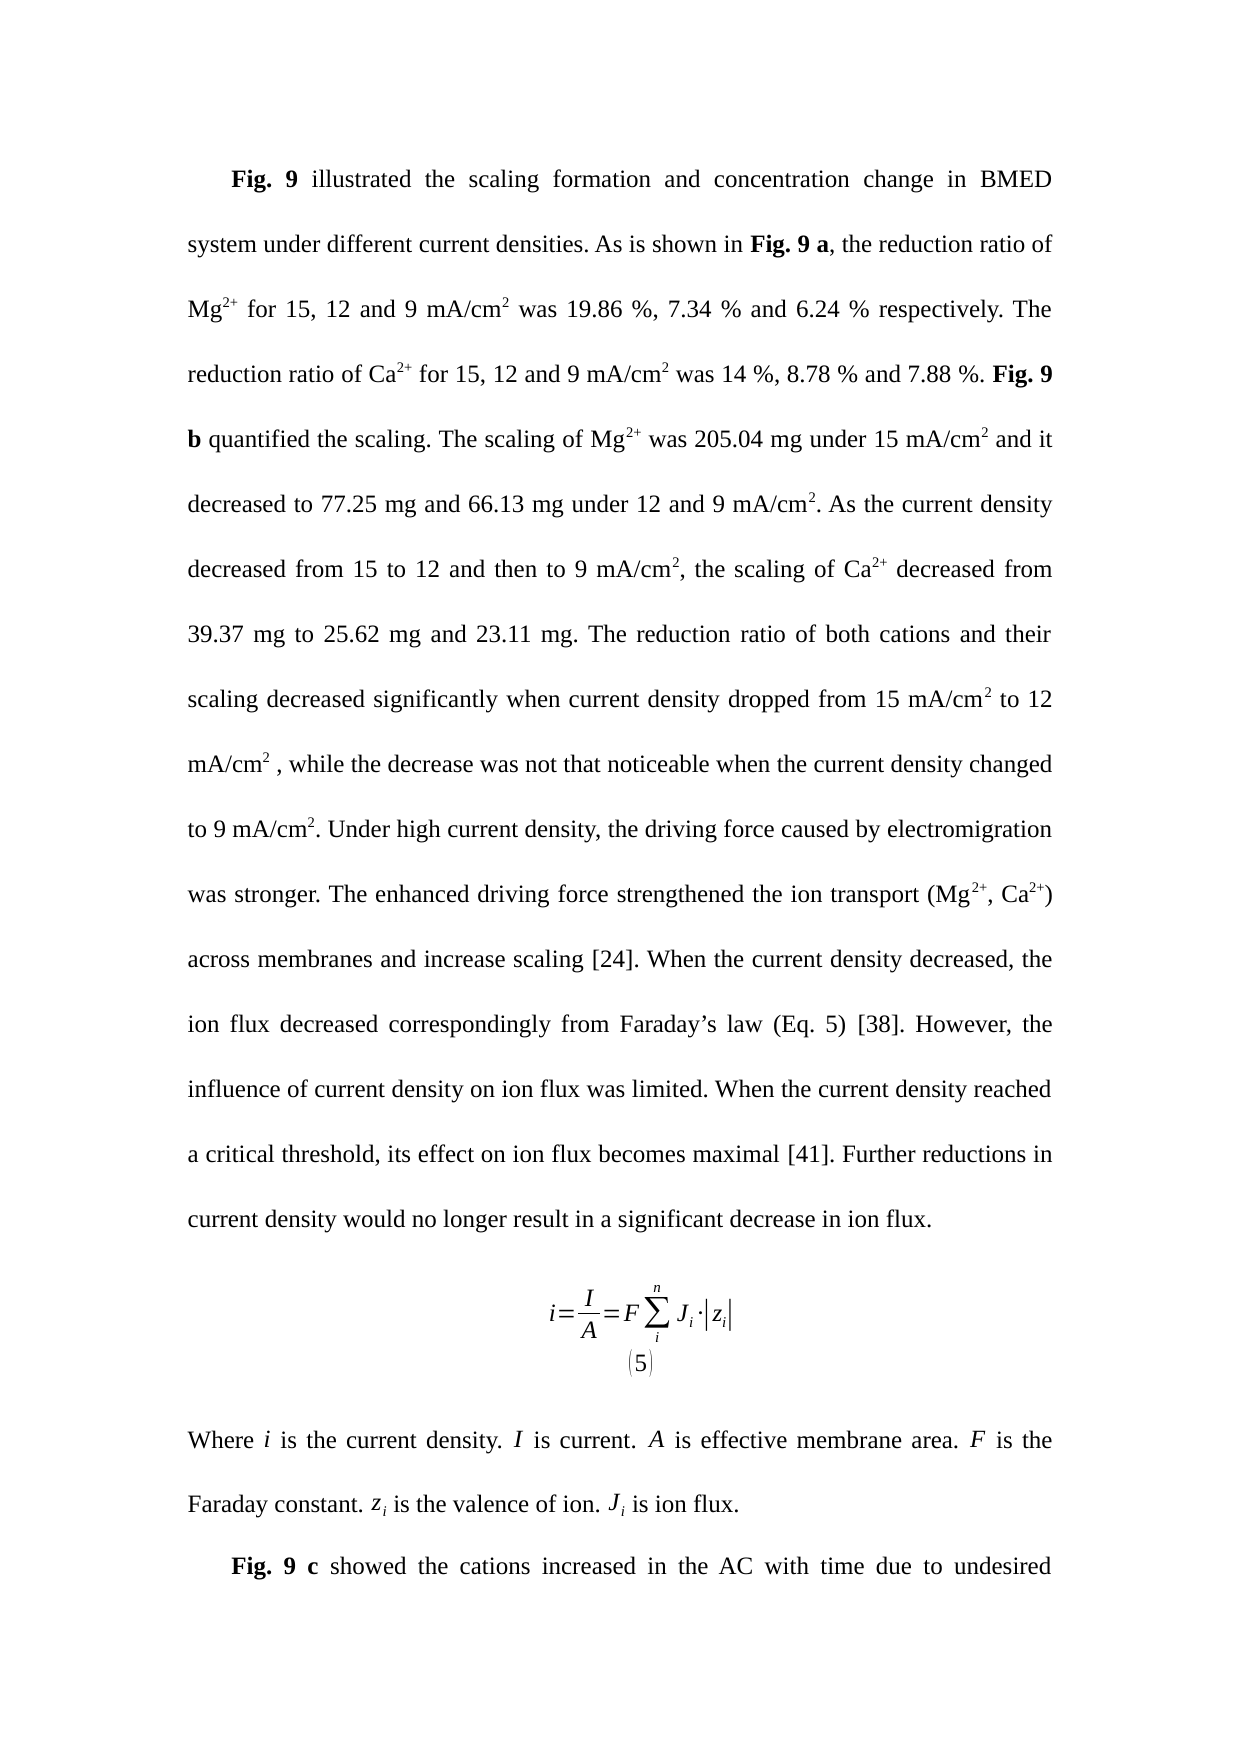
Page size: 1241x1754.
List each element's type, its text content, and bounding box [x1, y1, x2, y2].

text Where is the current density. is current. is effective membrane area. is the Faraday constant. is the valence of ion. is ion flux. [187, 1423, 1053, 1521]
text Fig. 9 illustrated the scaling formation and concentration change in BMED system under different current densities. As is shown in Fig. 9 a, the reduction ratio of Mg2+ for 15, 12 and 9 mA/cm2 was 19.86 %, 7.34 % and 6.24 % respectively. The reduction ratio of Ca2+ for 15, 12 and 9 mA/cm2 was 14 %, 8.78 % and 7.88 %. Fig. 9 b quantified the scaling. The scaling of Mg2+ was 205.04 mg under 15 mA/cm2 and it decreased to 77.25 mg and 66.13 mg under 12 and 9 mA/cm2. As the current density decreased from 15 to 12 and then to 9 mA/cm2, the scaling of Ca2+ decreased from 39.37 mg to 25.62 mg and 23.11 mg. The reduction ratio of both cations and their scaling decreased significantly when current density dropped from 15 mA/cm2 to 12 mA/cm2 , while the decrease was not that noticeable when the current density changed to 9 mA/cm2. Under high current density, the driving force caused by electromigration was stronger. The enhanced driving force strengthened the ion transport (Mg2+, Ca2+) across membranes and increase scaling [24]. When the current density decreased, the ion flux decreased correspondingly from Faraday’s law (Eq. 5) [38]. However, the influence of current density on ion flux was limited. When the current density reached a critical threshold, its effect on ion flux becomes maximal [41]. Further reductions in current density would no longer result in a significant decrease in ion flux. [187, 162, 1053, 1234]
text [187, 1549, 1053, 1582]
